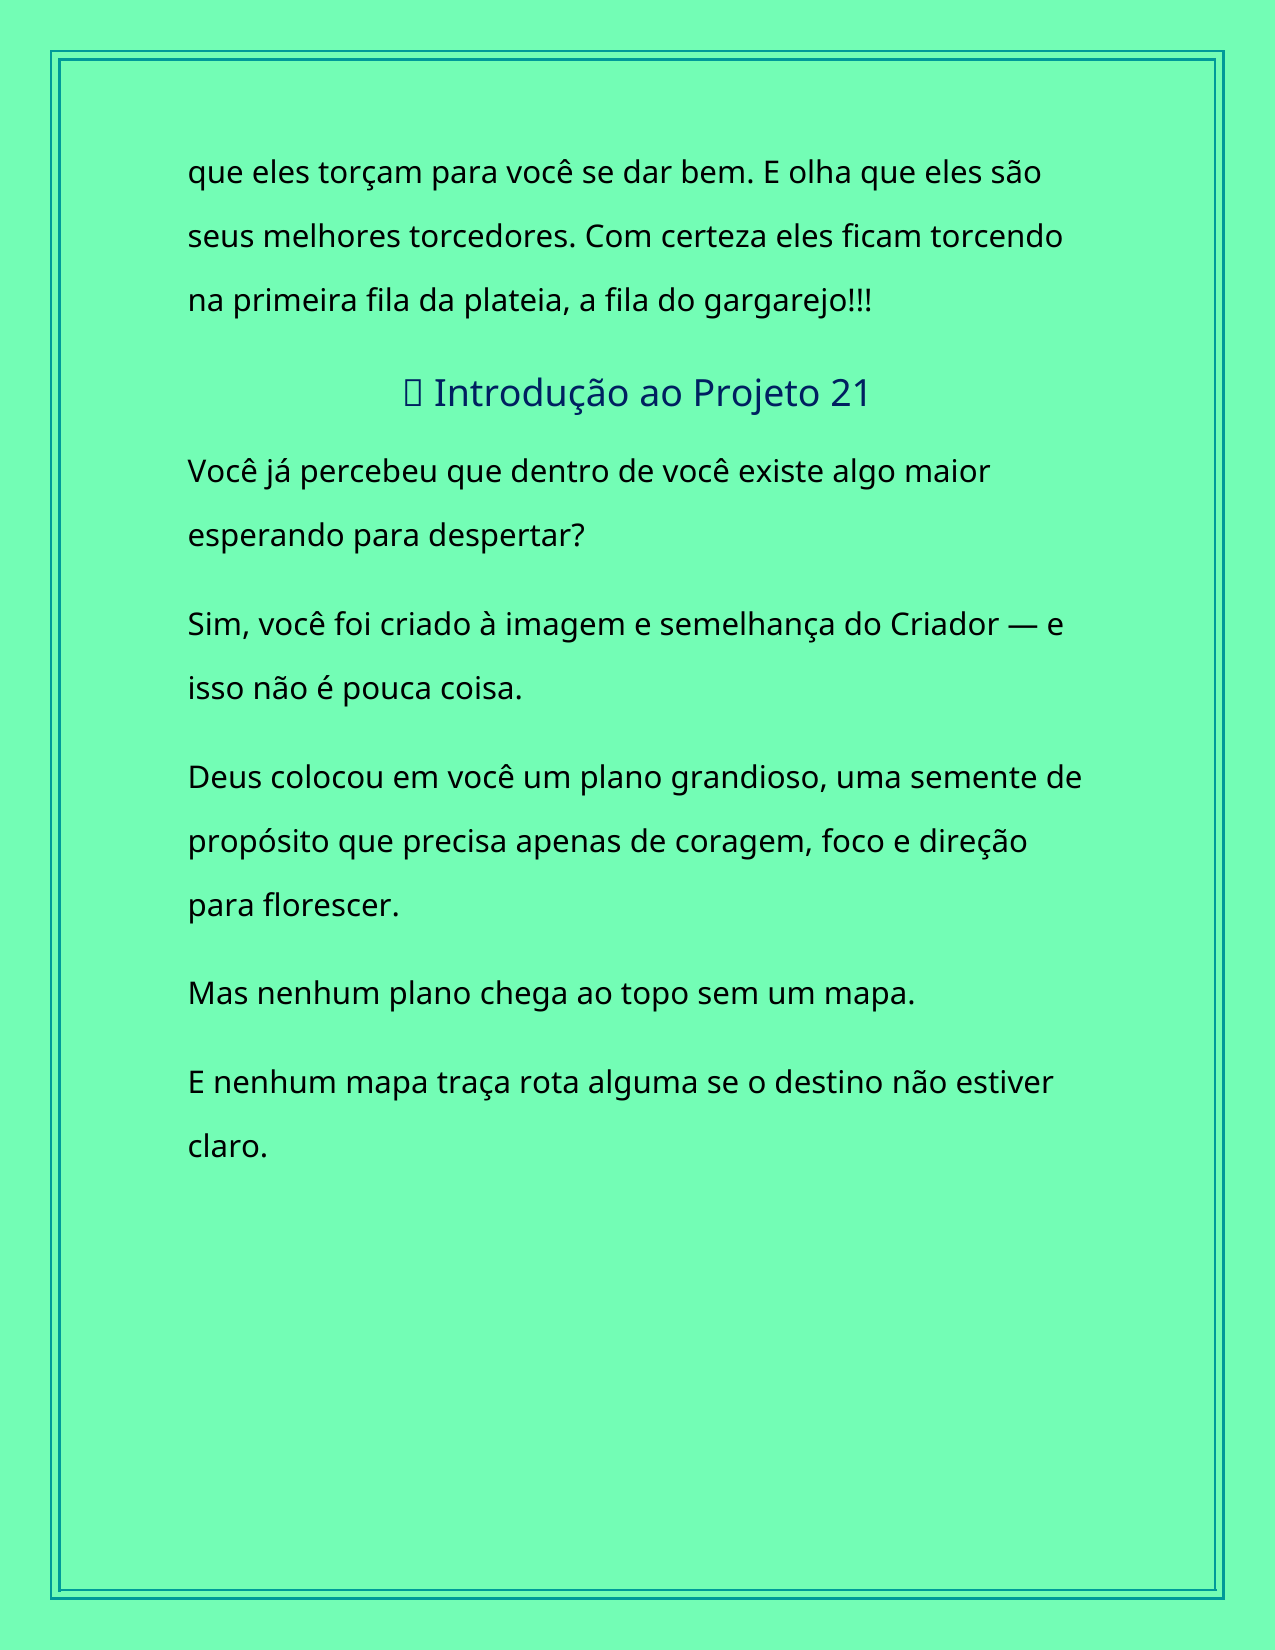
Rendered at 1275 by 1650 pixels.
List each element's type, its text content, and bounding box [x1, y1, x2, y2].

subtitle 📍 Introdução ao Projeto 21 [187, 367, 1087, 418]
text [187, 150, 1087, 320]
text Deus colocou em você um plano grandioso, uma semente de propósito que precisa apenas de coragem, foco e direção para florescer. [187, 755, 1087, 925]
text Sim, você foi criado à imagem e semelhança do Criador — e isso não é pouca coisa. [187, 602, 1087, 708]
text E nenhum mapa traça rota alguma se o destino não estiver claro. [187, 1060, 1087, 1167]
text Mas nenhum plano chega ao topo sem um mapa. [187, 971, 1087, 1014]
text Você já percebeu que dentro de você existe algo maior esperando para despertar? [187, 449, 1087, 556]
